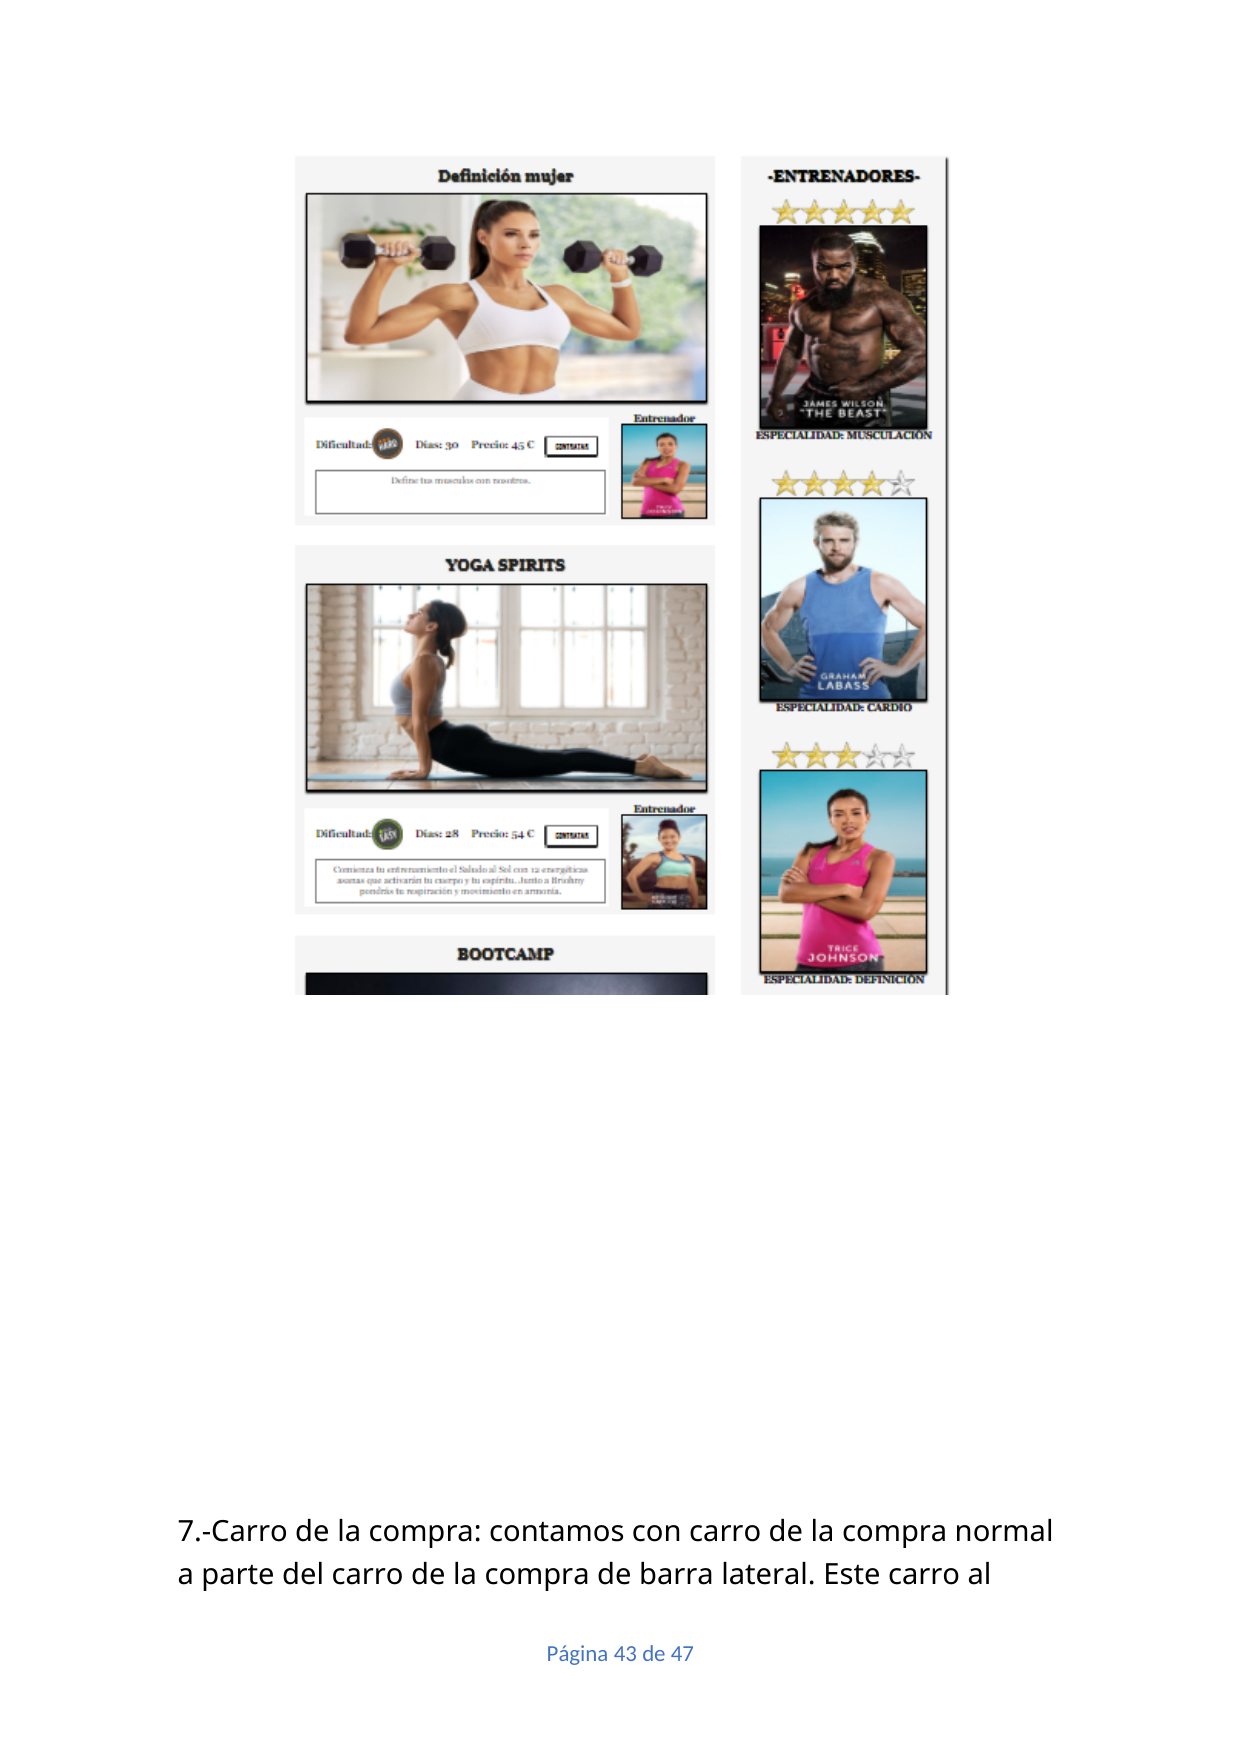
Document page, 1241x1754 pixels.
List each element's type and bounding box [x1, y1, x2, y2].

list [177, 1510, 1063, 1593]
picture [280, 147, 970, 995]
